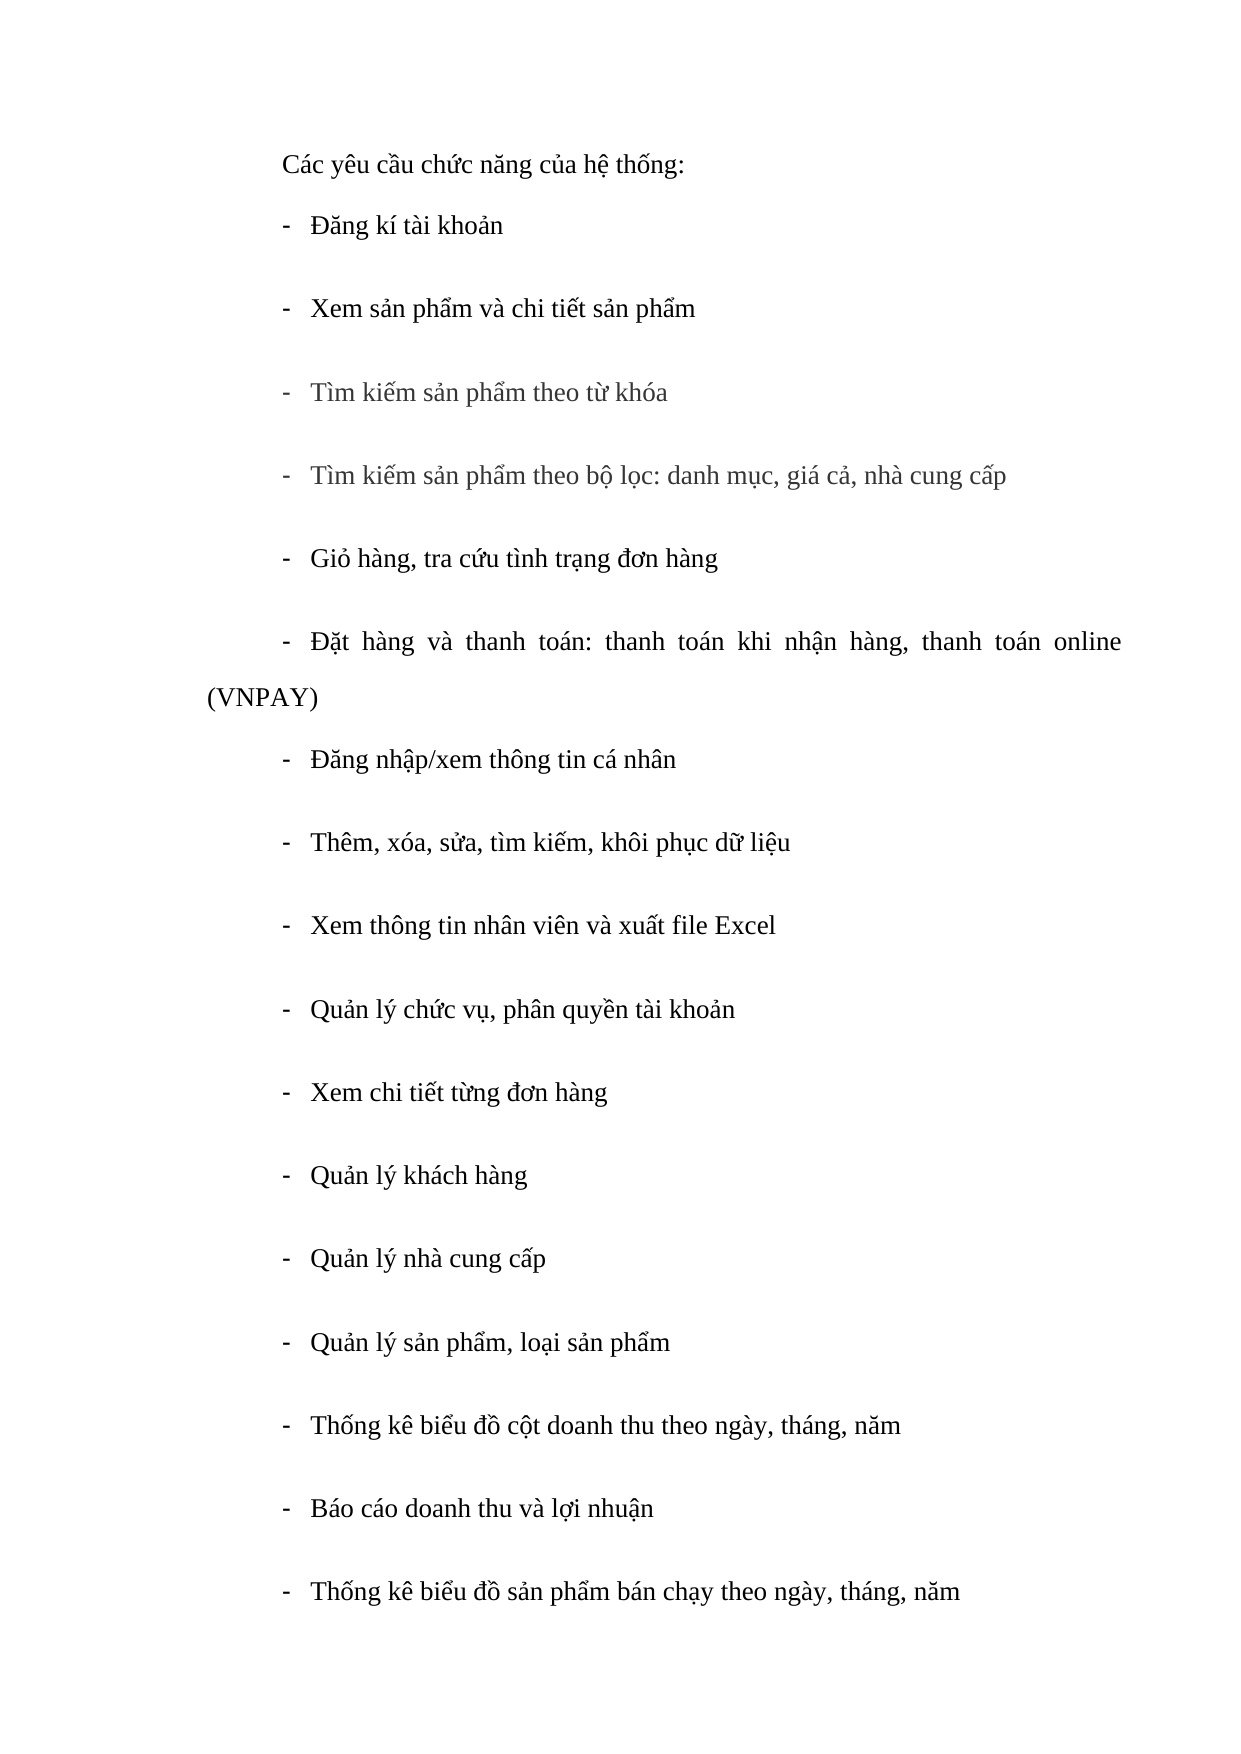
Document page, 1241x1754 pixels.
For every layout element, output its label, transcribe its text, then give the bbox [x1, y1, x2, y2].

list Quản lý chức vụ, phân quyền tài khoản [207, 978, 1122, 1033]
list Đặt hàng và thanh toán: thanh toán khi nhận hàng, thanh toán online (VNPAY) [207, 611, 1122, 713]
list Quản lý sản phẩm, loại sản phẩm [207, 1311, 1122, 1366]
list Xem chi tiết từng đơn hàng [207, 1061, 1122, 1117]
list Tìm kiếm sản phẩm theo bộ lọc: danh mục, giá cả, nhà cung cấp [207, 444, 1122, 499]
list Giỏ hàng, tra cứu tình trạng đơn hàng [207, 527, 1122, 583]
list Đăng nhập/xem thông tin cá nhân [207, 728, 1122, 784]
list Thống kê biểu đồ cột doanh thu theo ngày, tháng, năm [207, 1394, 1122, 1449]
list Quản lý khách hàng [207, 1144, 1122, 1200]
list Báo cáo doanh thu và lợi nhuận [207, 1477, 1122, 1533]
list Đăng kí tài khoản [207, 194, 1122, 250]
list Xem sản phẩm và chi tiết sản phẩm [207, 278, 1122, 333]
list Quản lý nhà cung cấp [207, 1228, 1122, 1283]
list Thống kê biểu đồ sản phẩm bán chạy theo ngày, tháng, năm [207, 1561, 1122, 1616]
list Xem thông tin nhân viên và xuất file Excel [207, 895, 1122, 950]
list Thêm, xóa, sửa, tìm kiếm, khôi phục dữ liệu [207, 811, 1122, 867]
list Tìm kiếm sản phẩm theo từ khóa [207, 361, 1122, 416]
text Các yêu cầu chức năng của hệ thống: [207, 148, 1122, 179]
